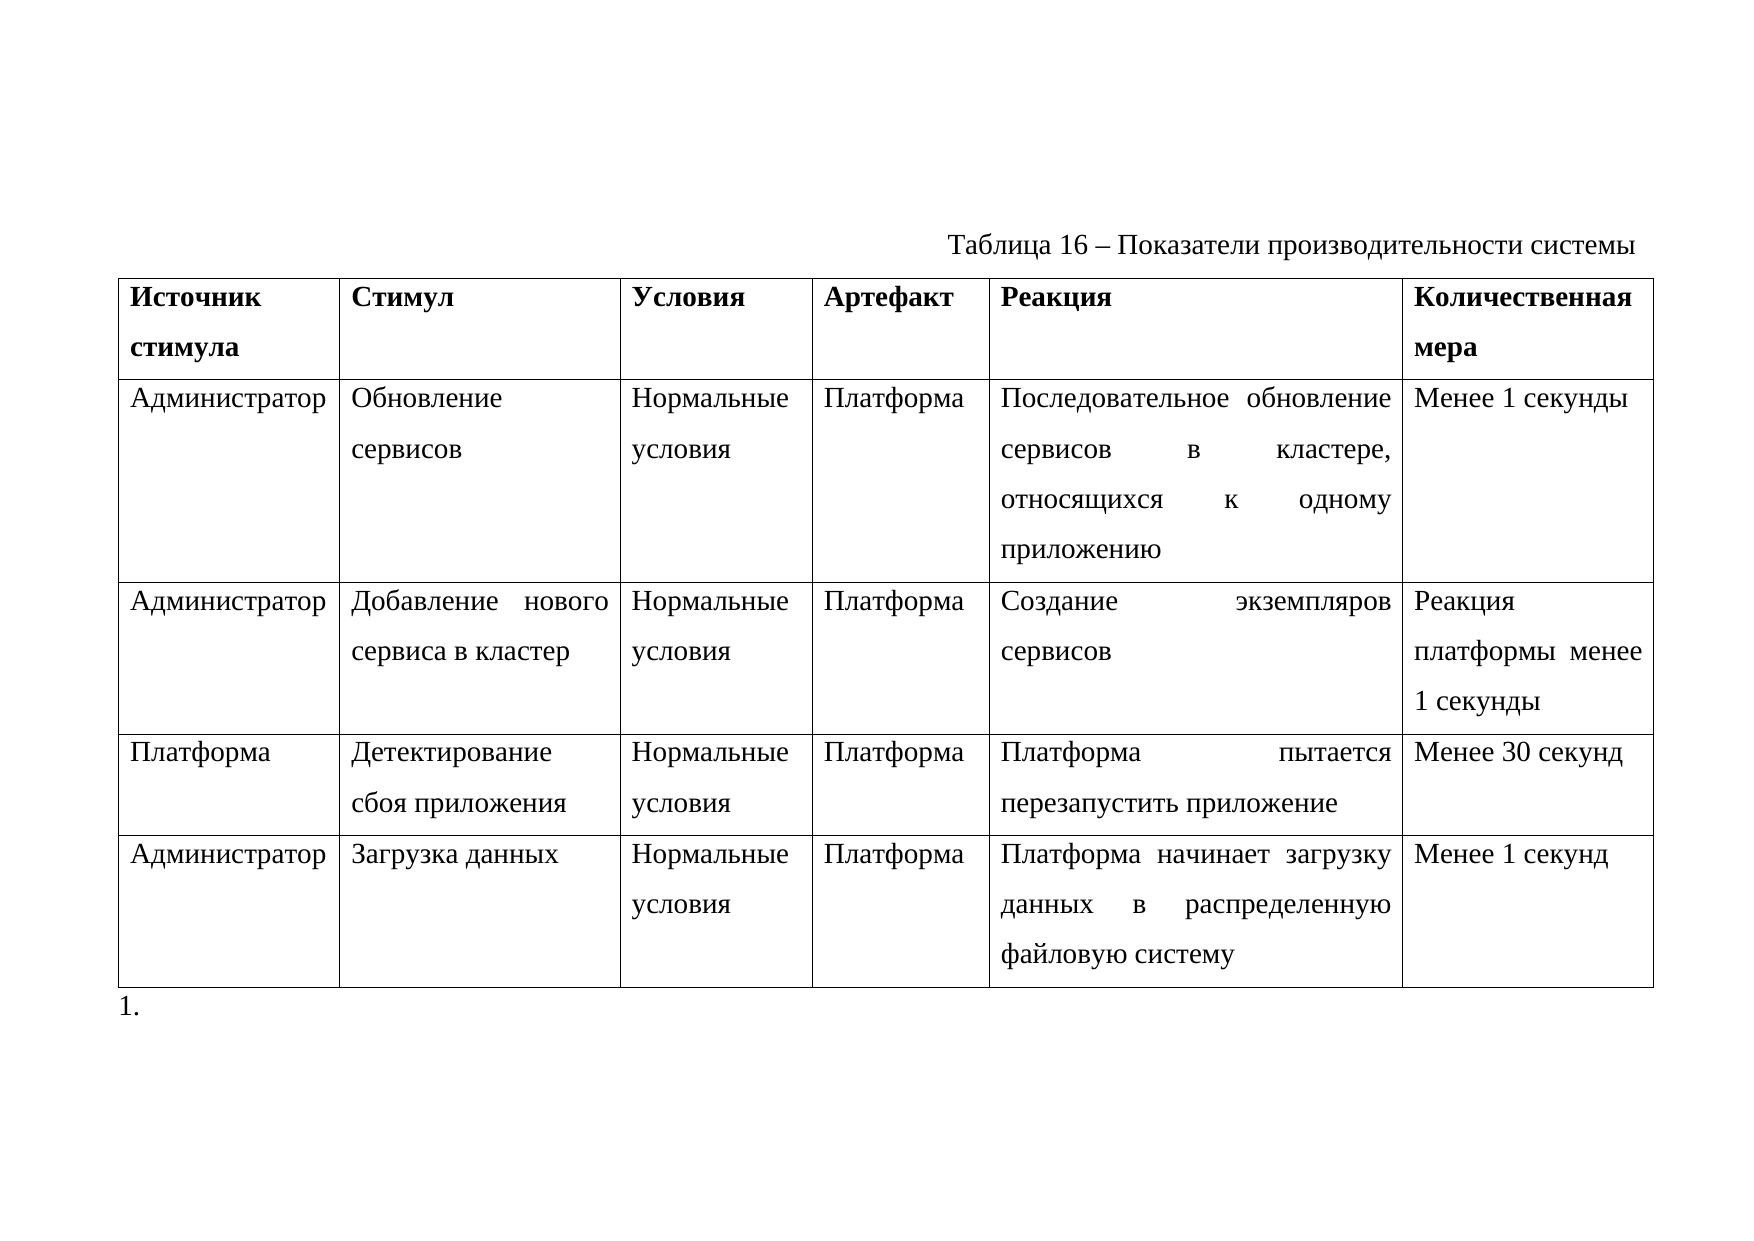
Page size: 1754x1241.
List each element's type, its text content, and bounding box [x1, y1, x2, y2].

text Таблица 16 – Показатели производительности системы [118, 227, 1636, 261]
table_cell Создание экземпляров сервисов [990, 583, 1402, 733]
table_cell Платформа пытается перезапустить приложение [990, 735, 1402, 835]
table_header Количественная мера [1403, 279, 1653, 379]
table_cell Менее 1 секунды [1403, 380, 1653, 582]
table_cell Платформа [813, 735, 989, 835]
table_cell Администратор [119, 836, 339, 987]
table_header Условия [621, 279, 812, 379]
table_cell Платформа [813, 583, 989, 733]
table_cell Администратор [119, 583, 339, 733]
table_cell Нормальные условия [621, 836, 812, 987]
table_cell Платформа [813, 380, 989, 582]
table_cell Менее 1 секунд [1403, 836, 1653, 987]
table_cell Добавление нового сервиса в кластер [340, 583, 620, 733]
table_cell Платформа [119, 735, 339, 835]
table_cell Нормальные условия [621, 583, 812, 733]
table_cell Нормальные условия [621, 735, 812, 835]
table_header Источник стимула [119, 279, 339, 379]
table_cell Последовательное обновление сервисов в кластере, относящихся к одному приложению [990, 380, 1402, 582]
table_cell Детектирование сбоя приложения [340, 735, 620, 835]
table_cell Обновление сервисов [340, 380, 620, 582]
table_header Стимул [340, 279, 620, 379]
table_header Реакция [990, 279, 1402, 379]
table_cell Платформа начинает загрузку данных в распределенную файловую систему [990, 836, 1402, 987]
table_cell Нормальные условия [621, 380, 812, 582]
table_cell Загрузка данных [340, 836, 620, 987]
table_cell Менее 30 секунд [1403, 735, 1653, 835]
table_cell Администратор [119, 380, 339, 582]
table_cell Реакция платформы менее 1 секунды [1403, 583, 1653, 733]
table_cell Платформа [813, 836, 989, 987]
table_header Артефакт [813, 279, 989, 379]
